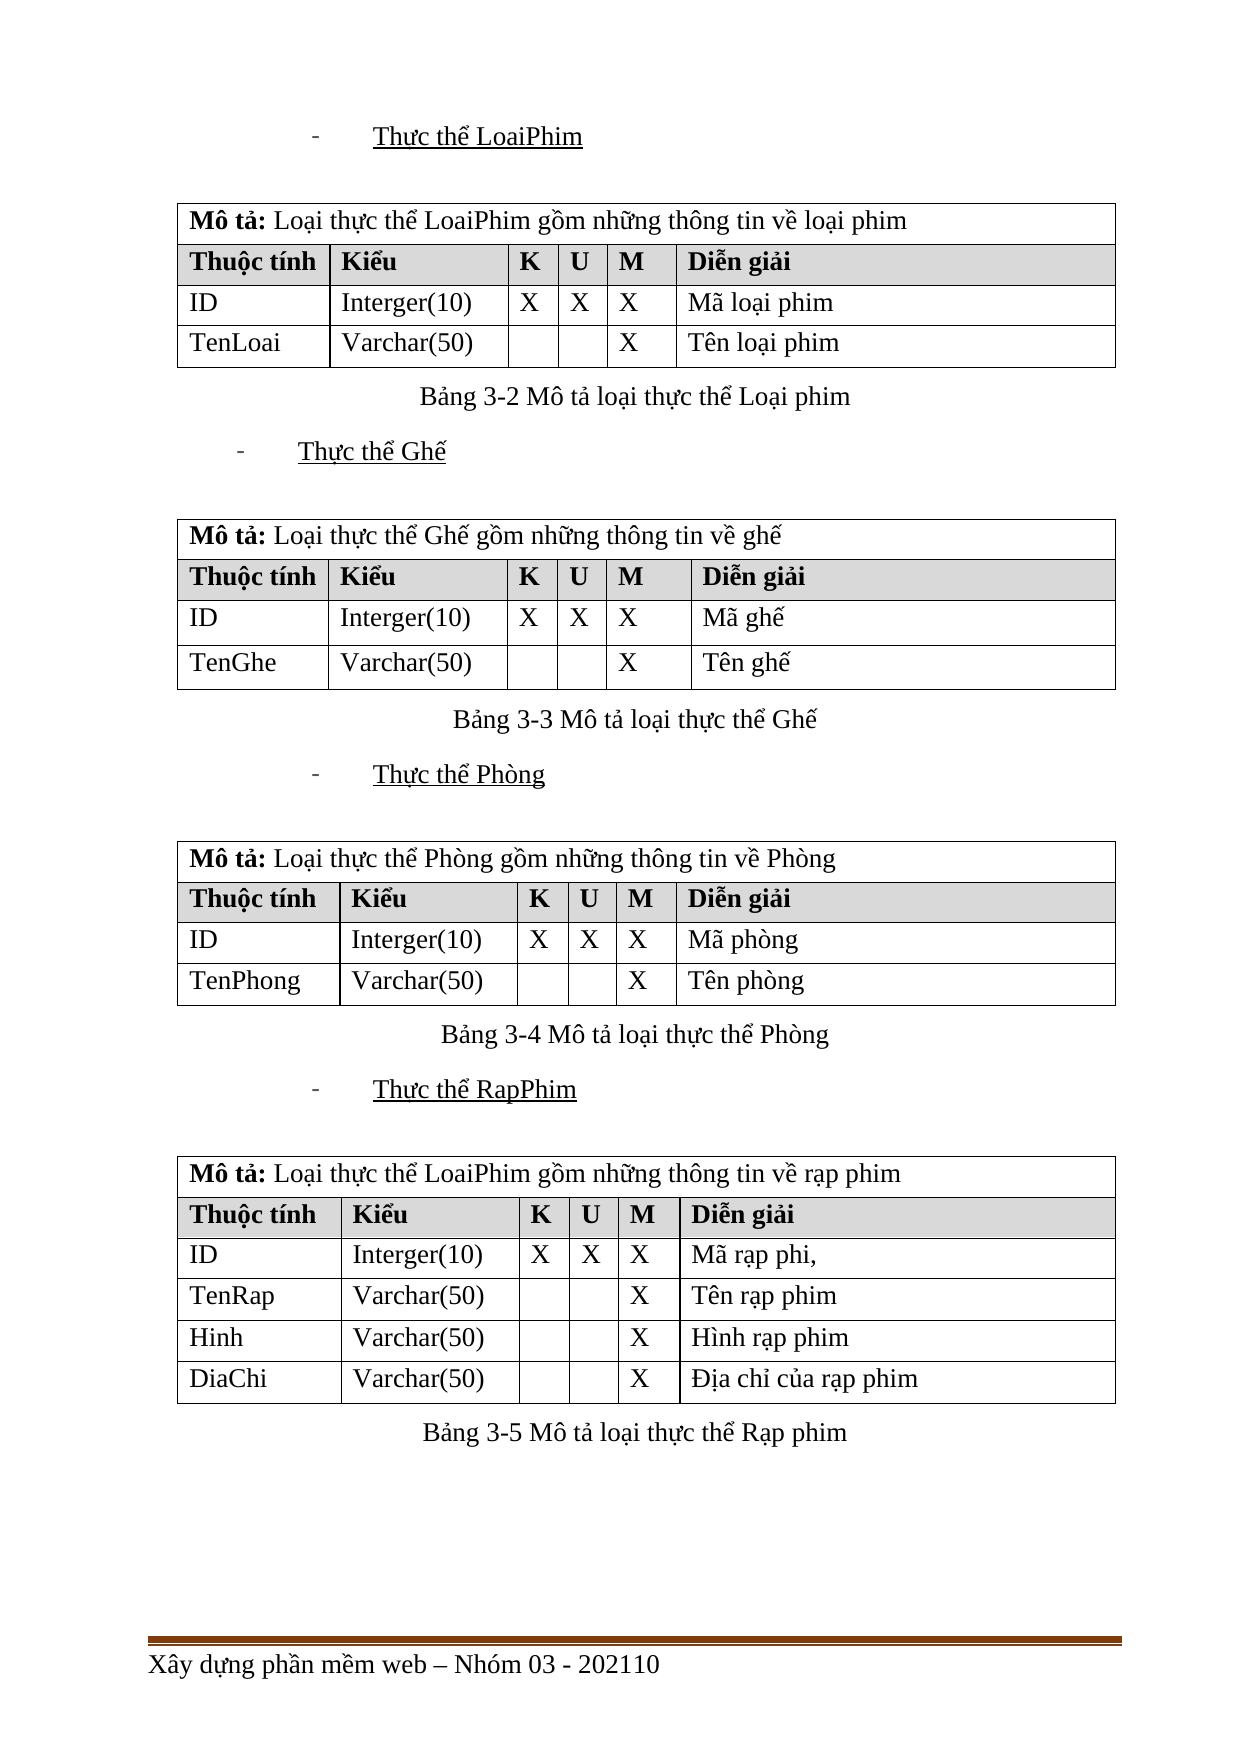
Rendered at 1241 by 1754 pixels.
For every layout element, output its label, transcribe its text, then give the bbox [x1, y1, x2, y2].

table_cell Varchar(50) [342, 1321, 519, 1361]
table_cell K [508, 560, 557, 600]
table_cell Tên loại phim [677, 326, 1115, 367]
table_header Mô tả: Loại thực thể Phòng gồm những thông tin về Phòng [178, 842, 1115, 882]
table_cell X [619, 1279, 679, 1320]
table_cell X [518, 923, 568, 963]
list Thực thể Phòng [223, 756, 1122, 790]
table_cell Mã phòng [677, 923, 1115, 963]
table_cell K [520, 1198, 569, 1237]
table_header Mô tả: Loại thực thể LoaiPhim gồm những thông tin về loại phim [178, 204, 1115, 244]
table_header Mô tả: Loại thực thể Ghế gồm những thông tin về ghế [178, 520, 1115, 559]
table_cell Diễn giải [677, 883, 1115, 922]
table_cell Varchar(50) [331, 326, 508, 367]
table_cell [570, 1279, 618, 1320]
table_cell [508, 646, 557, 689]
table_cell Diễn giải [677, 245, 1115, 285]
table_cell Hinh [178, 1321, 341, 1361]
table_cell Tên rạp phim [681, 1279, 1115, 1320]
table_cell Kiểu [342, 1198, 519, 1237]
table_cell Địa chỉ của rạp phim [681, 1362, 1115, 1403]
table_cell ID [178, 1239, 341, 1278]
table_cell [520, 1321, 569, 1361]
table_cell [569, 964, 616, 1004]
table_cell X [617, 923, 676, 963]
table_cell M [619, 1198, 679, 1237]
table_cell M [617, 883, 676, 922]
table_cell Mã rạp phi, [681, 1239, 1115, 1278]
table_cell Varchar(50) [341, 964, 517, 1004]
table_cell ID [178, 923, 339, 963]
table_cell DiaChi [178, 1362, 341, 1403]
table_cell X [619, 1321, 679, 1361]
table_cell Varchar(50) [342, 1279, 519, 1320]
table_cell X [607, 646, 691, 689]
table_cell K [518, 883, 568, 922]
table_cell X [619, 1362, 679, 1403]
table_cell M [608, 245, 676, 285]
table_cell U [559, 245, 607, 285]
table_cell X [569, 923, 616, 963]
table_cell [570, 1362, 618, 1403]
table_cell TenGhe [178, 646, 328, 689]
table_cell X [607, 601, 691, 645]
list Thực thể LoaiPhim [223, 118, 1122, 152]
table_cell X [509, 286, 558, 325]
table_cell Mã ghế [692, 601, 1115, 645]
table_cell Varchar(50) [342, 1362, 519, 1403]
table_cell U [569, 883, 616, 922]
table_cell X [619, 1239, 679, 1278]
table_cell X [508, 601, 557, 645]
table_cell Interger(10) [331, 286, 508, 325]
table_cell Thuộc tính [178, 245, 329, 285]
table_cell X [570, 1239, 618, 1278]
table_cell [520, 1279, 569, 1320]
table_header Mô tả: Loại thực thể LoaiPhim gồm những thông tin về rạp phim [178, 1157, 1115, 1197]
table_cell Kiểu [341, 883, 517, 922]
table_cell Interger(10) [342, 1239, 519, 1278]
table_cell Tên phòng [677, 964, 1115, 1004]
table_cell Kiểu [329, 560, 507, 600]
table_cell X [559, 286, 607, 325]
table_cell ID [178, 286, 329, 325]
table_cell Mã loại phim [677, 286, 1115, 325]
table_cell [520, 1362, 569, 1403]
table_cell U [570, 1198, 618, 1237]
table_cell Thuộc tính [178, 883, 339, 922]
table_cell Kiểu [331, 245, 508, 285]
table_cell Diễn giải [692, 560, 1115, 600]
table_cell [518, 964, 568, 1004]
table_cell X [608, 326, 676, 367]
table_cell X [558, 601, 606, 645]
table_cell [559, 326, 607, 367]
table_cell Interger(10) [341, 923, 517, 963]
table_cell M [607, 560, 691, 600]
table_cell K [509, 245, 558, 285]
list Thực thể RapPhim [223, 1071, 1122, 1105]
table_cell Thuộc tính [178, 1198, 341, 1237]
table_cell Interger(10) [329, 601, 507, 645]
table_cell Thuộc tính [178, 560, 328, 600]
table_cell TenRap [178, 1279, 341, 1320]
table_cell [558, 646, 606, 689]
table_cell Tên ghế [692, 646, 1115, 689]
table_cell X [608, 286, 676, 325]
table_cell X [520, 1239, 569, 1278]
table_cell [509, 326, 558, 367]
table_cell X [617, 964, 676, 1004]
table_cell Hình rạp phim [681, 1321, 1115, 1361]
table_cell TenLoai [178, 326, 329, 367]
table_cell Diễn giải [681, 1198, 1115, 1237]
table_cell Varchar(50) [329, 646, 507, 689]
table_cell [570, 1321, 618, 1361]
list Thực thể Ghế [148, 433, 1122, 468]
table_cell ID [178, 601, 328, 645]
table_cell U [558, 560, 606, 600]
table_cell TenPhong [178, 964, 339, 1004]
